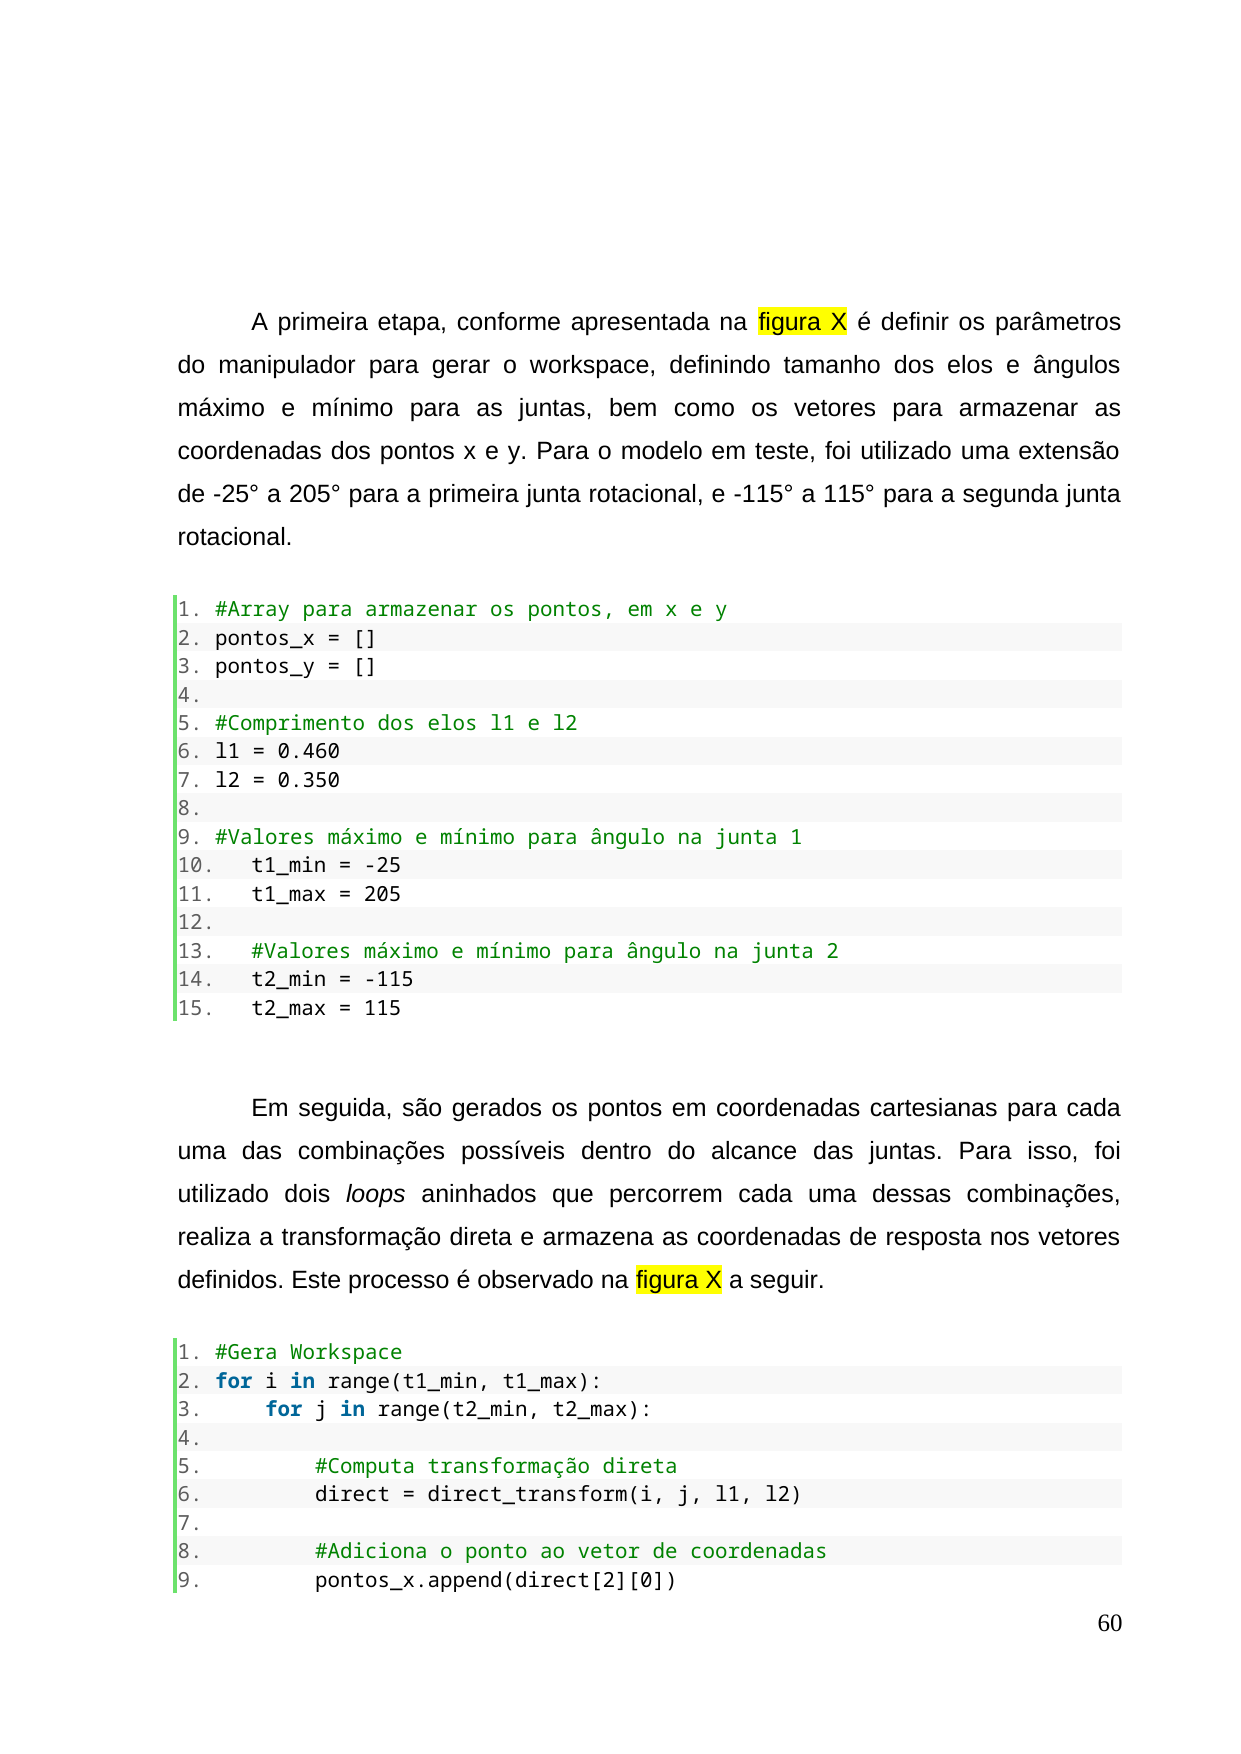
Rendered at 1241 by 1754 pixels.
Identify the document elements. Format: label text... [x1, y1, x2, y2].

list t1_min = -25 [177, 850, 1122, 879]
list l1 = 0.460 [177, 737, 1122, 765]
list direct = direct_transform(i, j, l1, l2) [177, 1479, 1122, 1508]
text A primeira etapa, conforme apresentada na figura X é definir os parâmetros do manipulador para gerar o workspace, definindo tamanho dos elos e ângulos máximo e mínimo para as juntas, bem como os vetores para armazenar as coordenadas dos pontos x e y. Para o modelo em teste, foi utilizado uma extensão de -25° a 205° para a primeira junta rotacional, e -115° a 115° para a segunda junta rotacional. [177, 307, 1122, 551]
list for j in range(t2_min, t2_max): [177, 1394, 1122, 1423]
list pontos_y = [] [177, 651, 1122, 680]
list #Array para armazenar os pontos, em x e y [172, 594, 1122, 623]
list #Comprimento dos elos l1 e l2 [177, 708, 1122, 737]
text Em seguida, são gerados os pontos em coordenadas cartesianas para cada uma das combinações possíveis dentro do alcance das juntas. Para isso, foi utilizado dois loops aninhados que percorrem cada uma dessas combinações, realiza a transformação direta e armazena as coordenadas de resposta nos vetores definidos. Este processo é observado na figura X a seguir. [177, 1093, 1122, 1294]
list t2_max = 115 [177, 993, 1122, 1021]
list for i in range(t1_min, t1_max): [177, 1366, 1122, 1394]
list #Valores máximo e mínimo para ângulo na junta 1 [177, 822, 1122, 850]
list #Gera Workspace [172, 1337, 1122, 1366]
list pontos_x.append(direct[2][0]) [177, 1565, 1122, 1593]
list pontos_x = [] [177, 623, 1122, 651]
list l2 = 0.350 [177, 765, 1122, 793]
list #Computa transformação direta [177, 1451, 1122, 1479]
list #Adiciona o ponto ao vetor de coordenadas [177, 1536, 1122, 1565]
list t1_max = 205 [177, 879, 1122, 907]
list t2_min = -115 [177, 964, 1122, 993]
list #Valores máximo e mínimo para ângulo na junta 2 [177, 936, 1122, 964]
